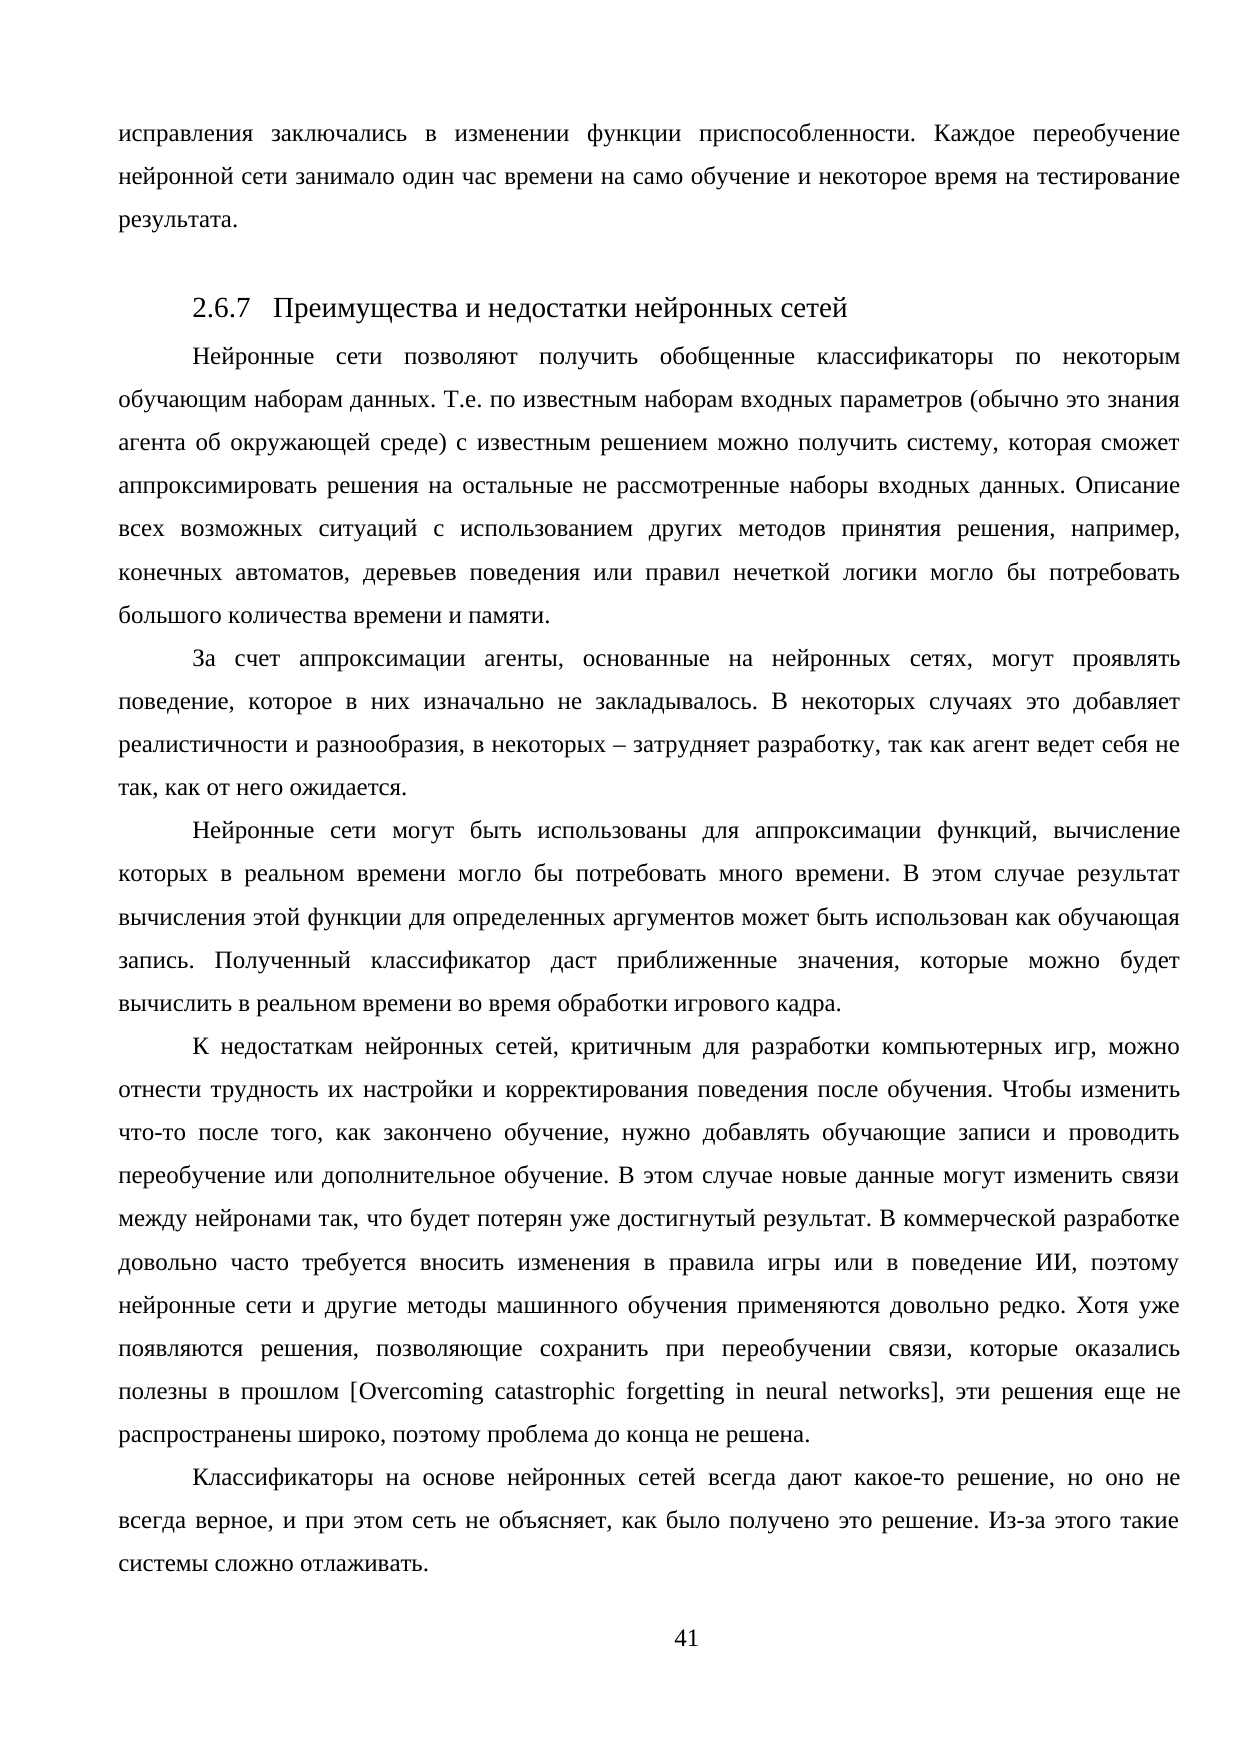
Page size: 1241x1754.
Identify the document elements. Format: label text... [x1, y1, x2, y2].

subtitle Преимущества и недостатки нейронных сетей [118, 291, 1181, 324]
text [118, 118, 1181, 233]
text Нейронные сети могут быть использованы для аппроксимации функций, вычисление которых в реальном времени могло бы потребовать много времени. В этом случае результат вычисления этой функции для определенных аргументов может быть использован как обучающая запись. Полученный классификатор даст приближенные значения, которые можно будет вычислить в реальном времени во время обработки игрового кадра. [118, 815, 1181, 1017]
text К недостаткам нейронных сетей, критичным для разработки компьютерных игр, можно отнести трудность их настройки и корректирования поведения после обучения. Чтобы изменить что-то после того, как закончено обучение, нужно добавлять обучающие записи и проводить переобучение или дополнительное обучение. В этом случае новые данные могут изменить связи между нейронами так, что будет потерян уже достигнутый результат. В коммерческой разработке довольно часто требуется вносить изменения в правила игры или в поведение ИИ, поэтому нейронные сети и другие методы машинного обучения применяются довольно редко. Хотя уже появляются решения, позволяющие сохранить при переобучении связи, которые оказались полезны в прошлом [Overcoming catastrophic forgetting in neural networks], эти решения еще не распространены широко, поэтому проблема до конца не решена. [118, 1031, 1181, 1448]
text Нейронные сети позволяют получить обобщенные классификаторы по некоторым обучающим наборам данных. Т.е. по известным наборам входных параметров (обычно это знания агента об окружающей среде) с известным решением можно получить систему, которая сможет аппроксимировать решения на остальные не рассмотренные наборы входных данных. Описание всех возможных ситуаций с использованием других методов принятия решения, например, конечных автоматов, деревьев поведения или правил нечеткой логики могло бы потребовать большого количества времени и памяти. [118, 341, 1181, 628]
text Классификаторы на основе нейронных сетей всегда дают какое-то решение, но оно не всегда верное, и при этом сеть не объясняет, как было получено это решение. Из-за этого такие системы сложно отлаживать. [118, 1462, 1181, 1577]
text За счет аппроксимации агенты, основанные на нейронных сетях, могут проявлять поведение, которое в них изначально не закладывалось. В некоторых случаях это добавляет реалистичности и разнообразия, в некоторых – затрудняет разработку, так как агент ведет себя не так, как от него ожидается. [118, 643, 1181, 801]
